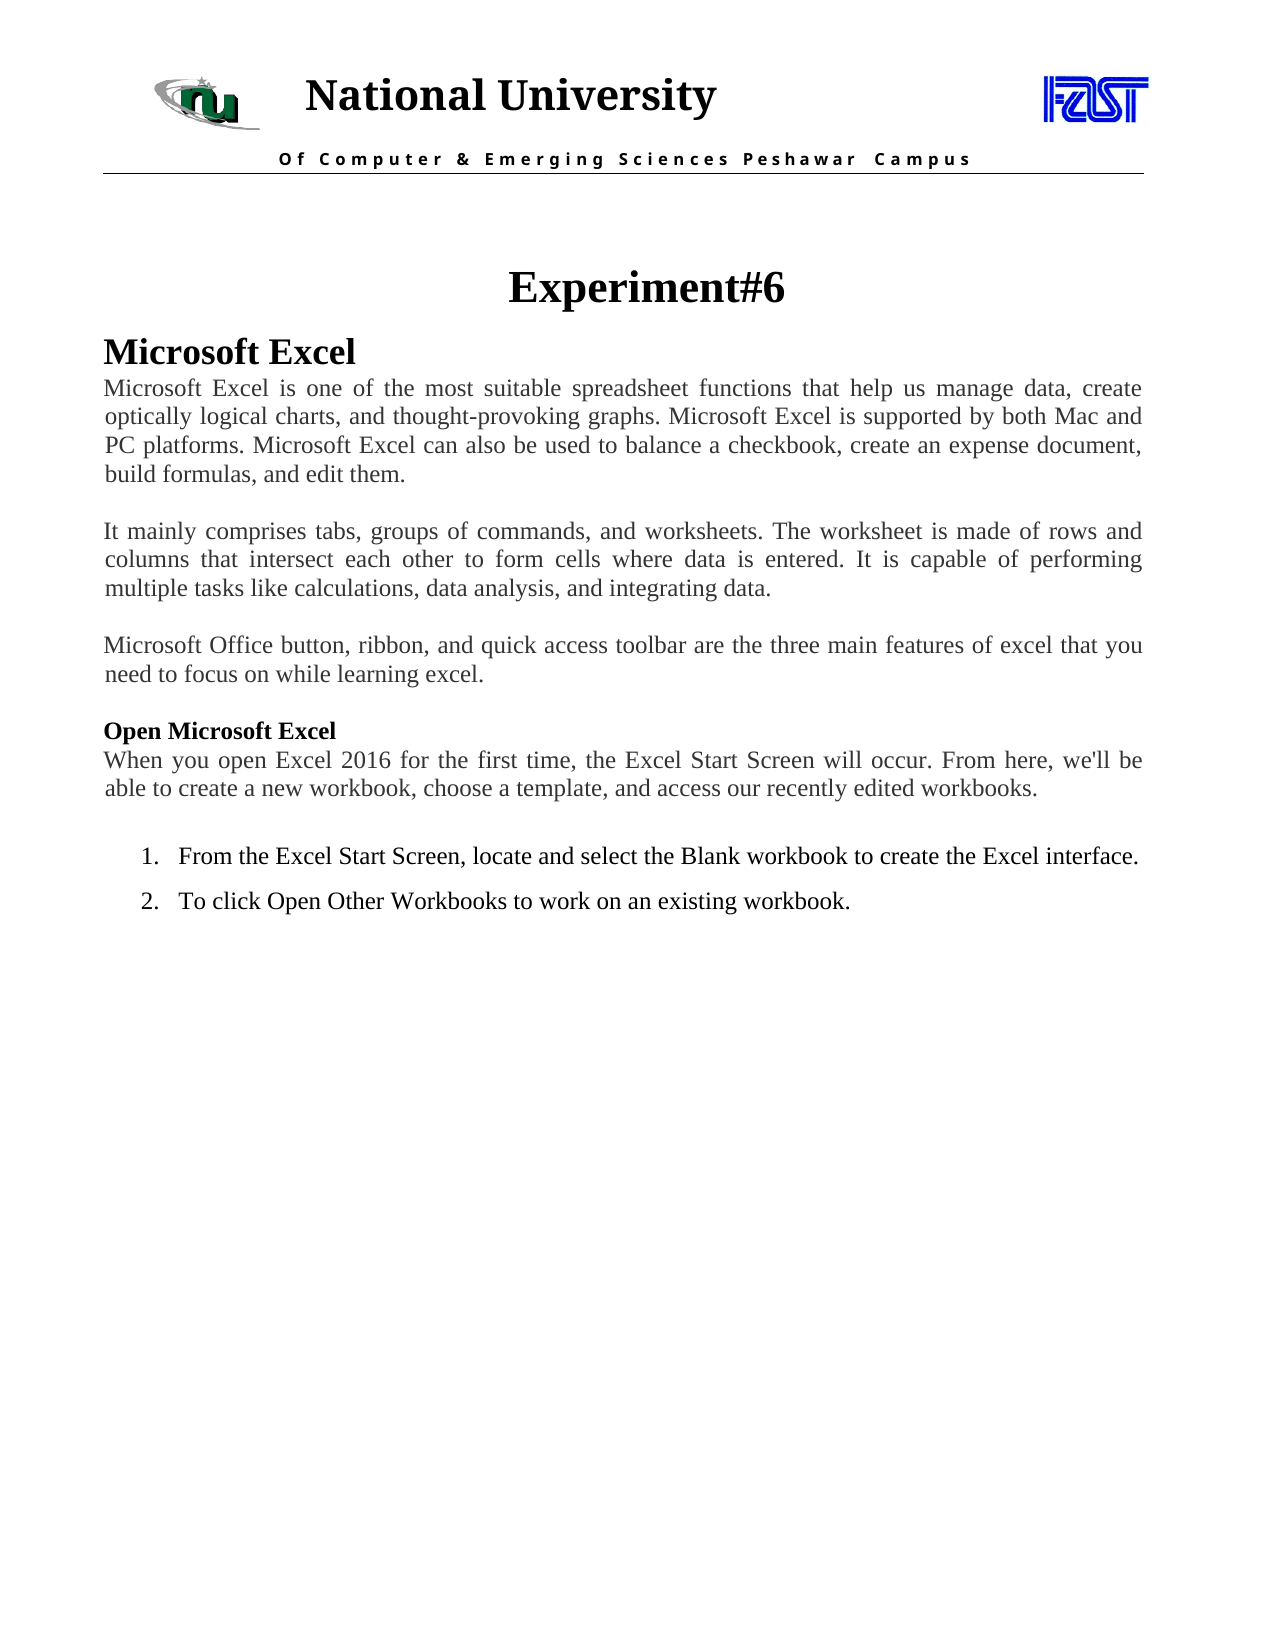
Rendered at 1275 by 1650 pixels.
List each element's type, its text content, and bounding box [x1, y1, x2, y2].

subtitle Open Microsoft Excel [103, 716, 1144, 745]
picture [1036, 75, 1152, 124]
text Microsoft Excel is one of the most suitable spreadsheet functions that help us manage data, create optically logical charts, and thought-provoking graphs. Microsoft Excel is supported by both Mac and PC platforms. Microsoft Excel can also be used to balance a checkbook, create an expense document, build formulas, and edit them. [103, 373, 1144, 488]
text It mainly comprises tabs, groups of commands, and worksheets. The worksheet is made of rows and columns that intersect each other to form cells where data is entered. It is capable of performing multiple tasks like calculations, data analysis, and integrating data. [103, 516, 1144, 602]
text Microsoft Office button, ribbon, and quick access toolbar are the three main features of excel that you need to focus on while learning excel. [103, 630, 1144, 688]
text When you open Excel 2016 for the first time, the Excel Start Screen will occur. From here, we'll be able to create a new workbook, choose a template, and access our recently edited workbooks. [103, 745, 1144, 802]
list From the Excel Start Screen, locate and select the Blank workbook to create the Excel interface. [141, 831, 1144, 869]
picture [153, 68, 260, 130]
subtitle Experiment#6 [150, 259, 1144, 312]
subtitle Microsoft Excel [103, 329, 1144, 373]
list To click Open Other Workbooks to work on an existing workbook. [141, 876, 1144, 915]
